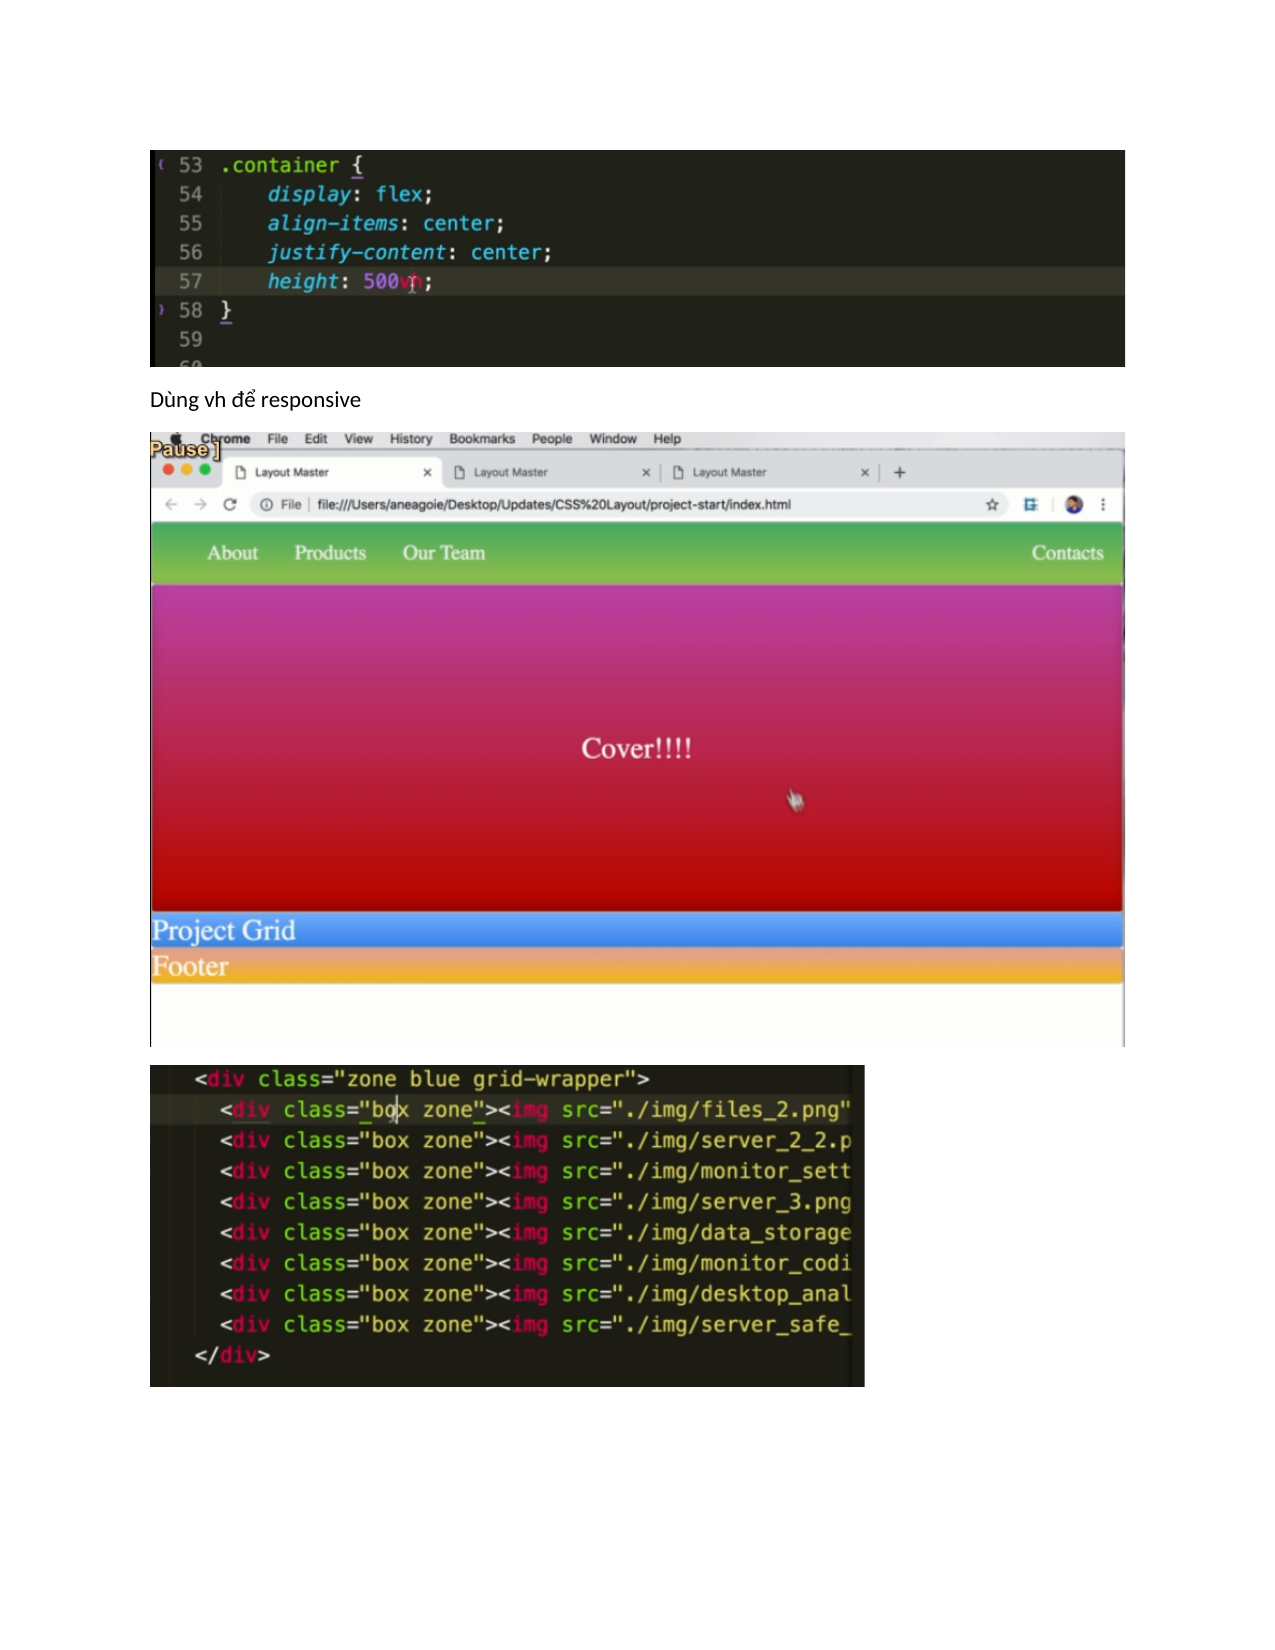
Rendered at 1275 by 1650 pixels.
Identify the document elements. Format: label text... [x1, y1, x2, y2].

picture [150, 432, 1125, 1047]
text Dùng vh để responsive [150, 385, 1125, 413]
picture [150, 150, 1125, 367]
picture [150, 1065, 865, 1387]
